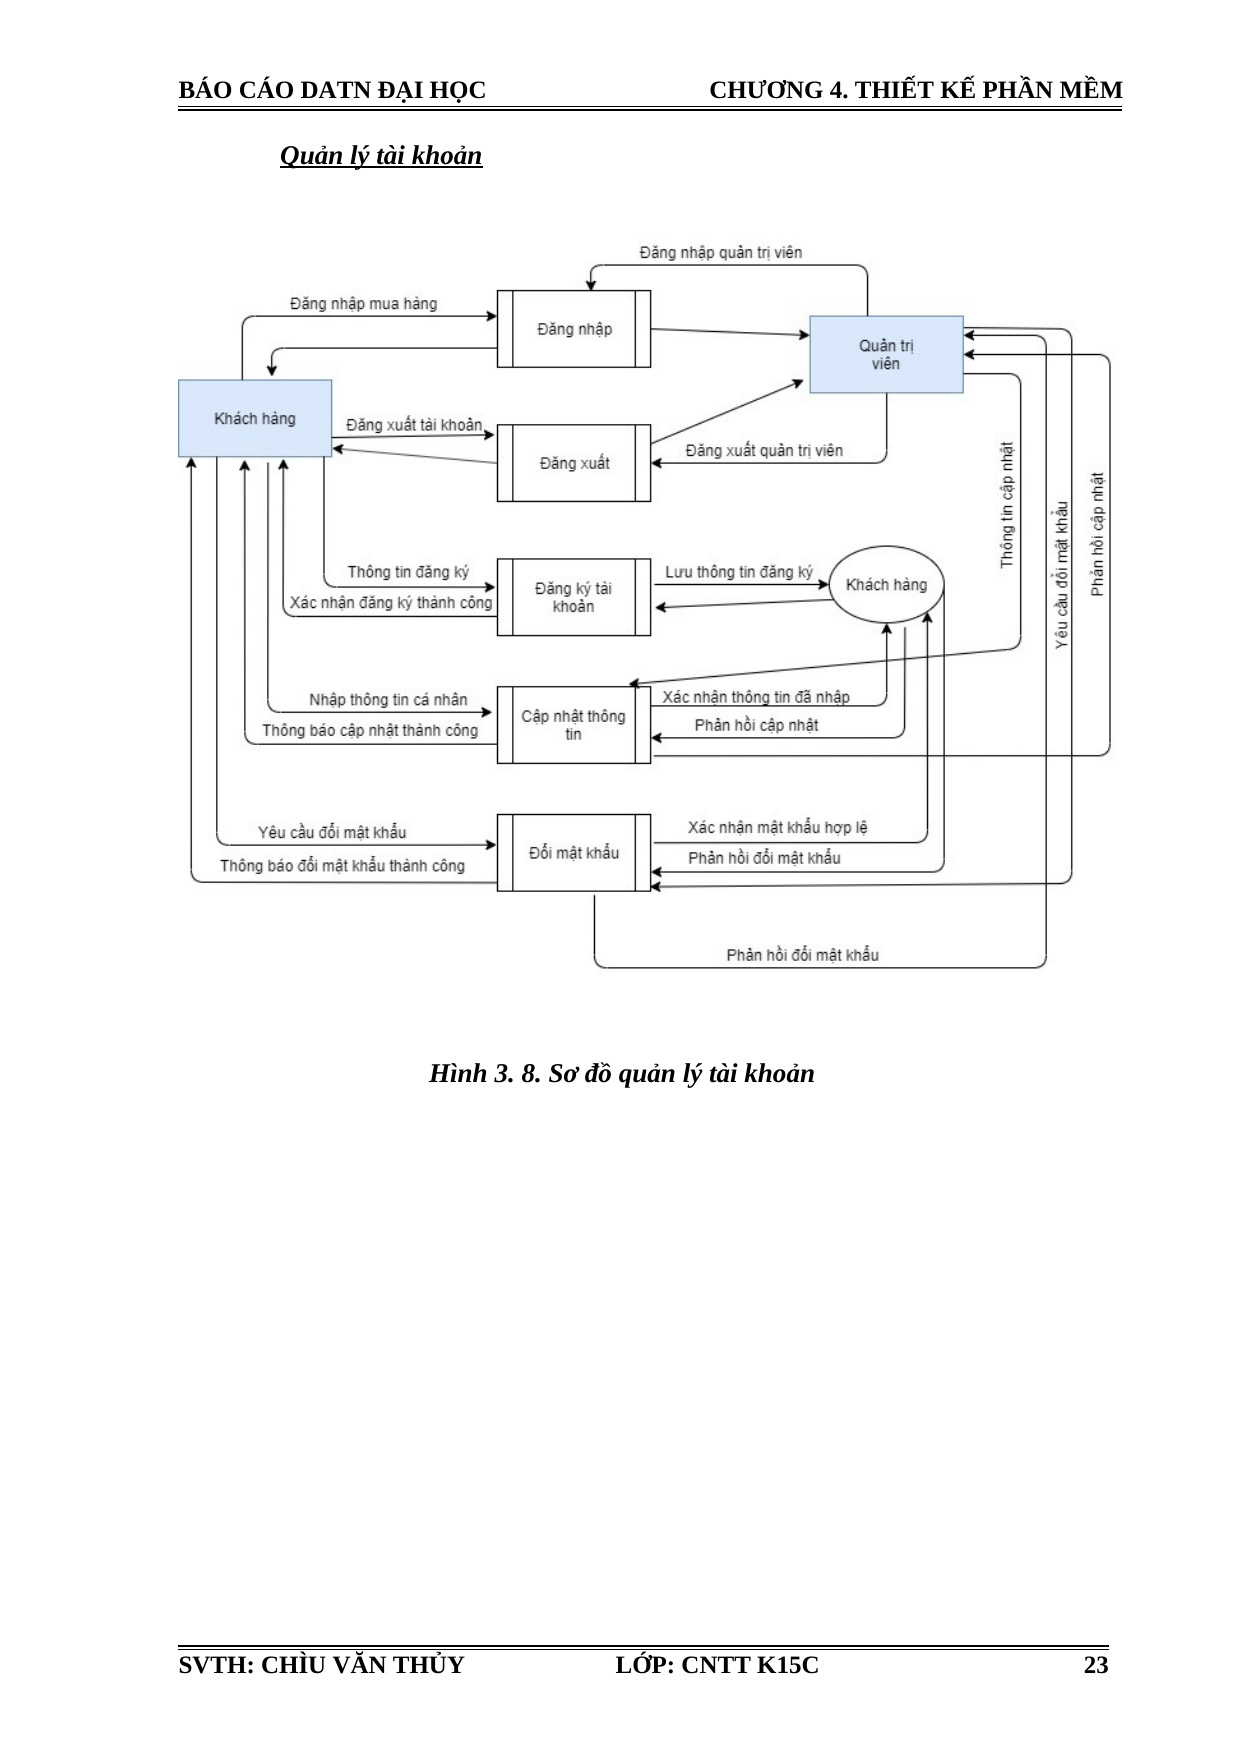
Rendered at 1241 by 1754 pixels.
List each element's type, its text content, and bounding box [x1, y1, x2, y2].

text Quản lý tài khoản [178, 139, 1122, 170]
text Hình 3. 8. Sơ đồ quản lý tài khoản [178, 1057, 1122, 1088]
picture [178, 239, 1121, 1021]
